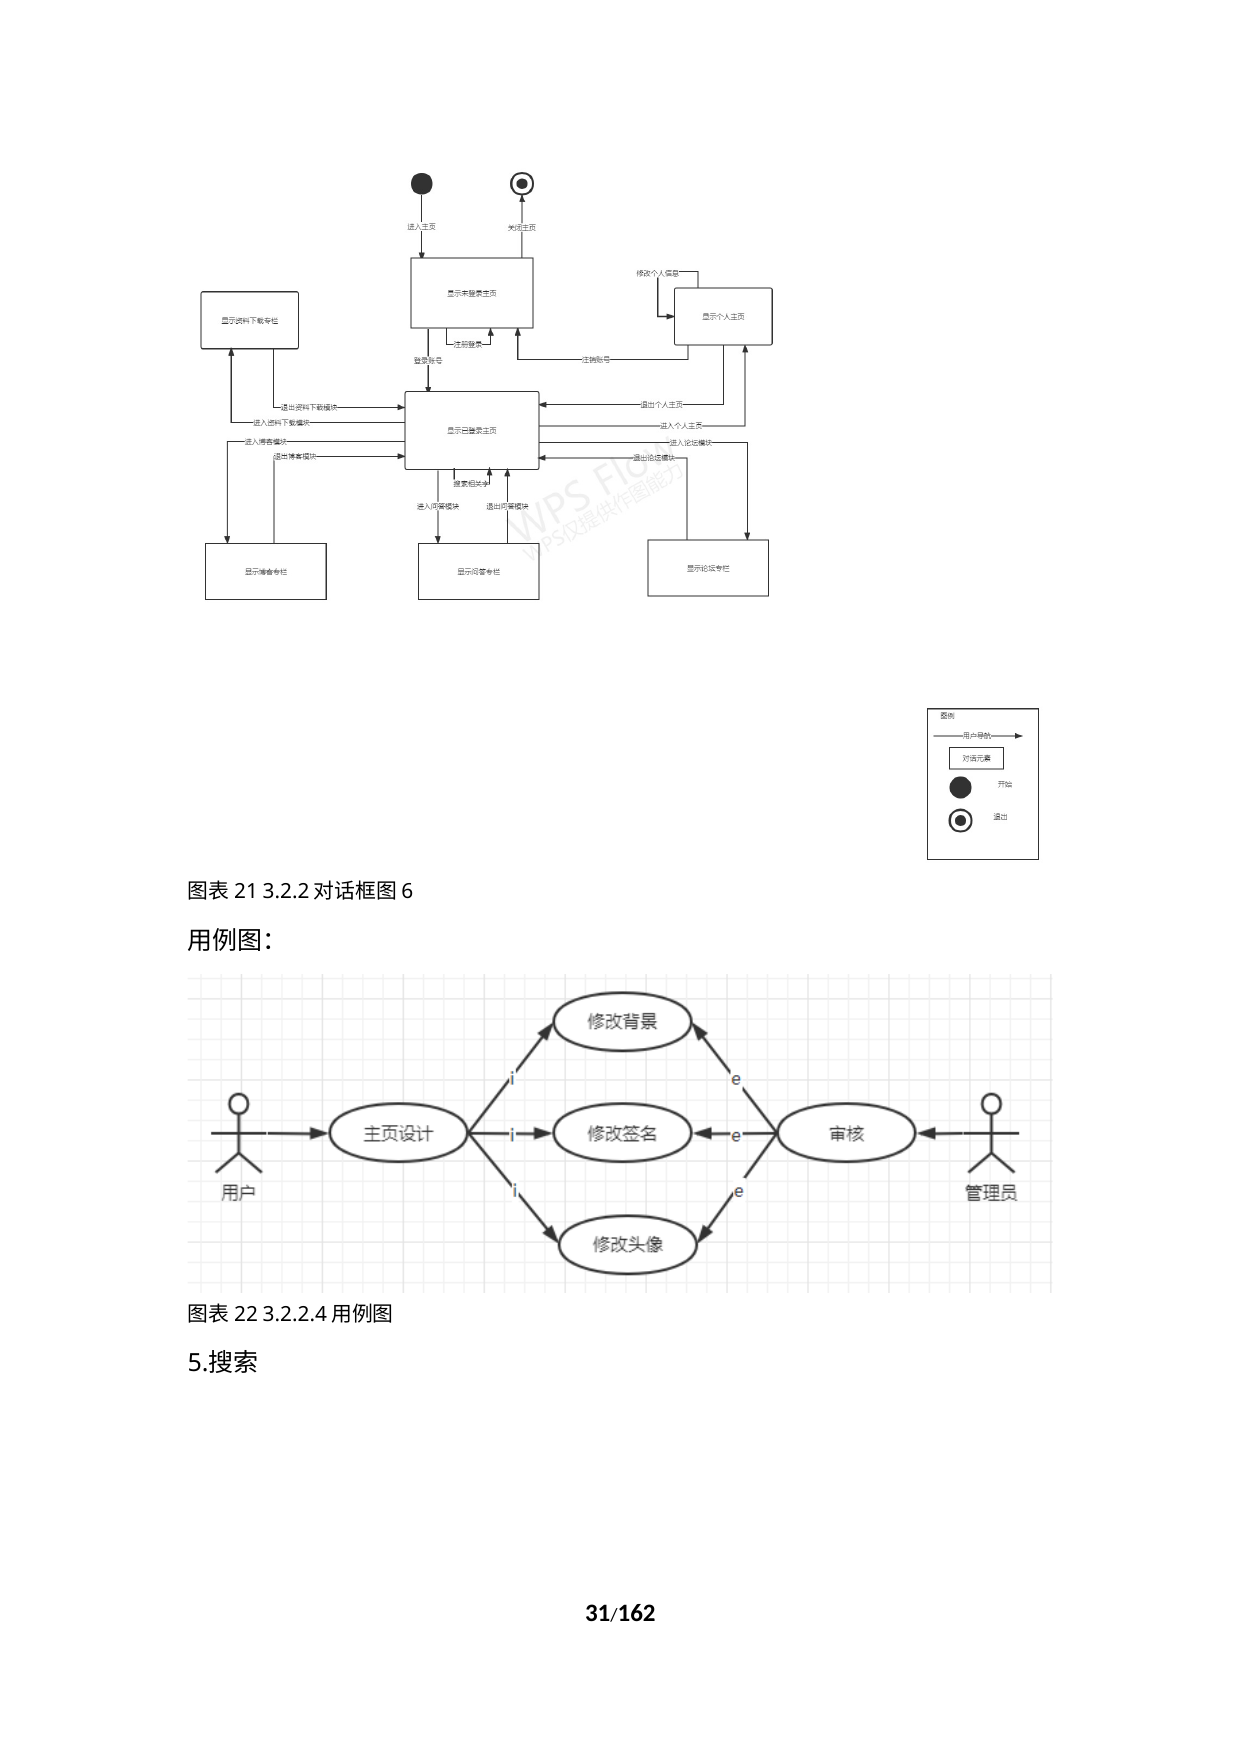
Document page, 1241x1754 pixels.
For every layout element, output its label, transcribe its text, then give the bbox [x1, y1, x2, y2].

text 5.搜索 [187, 1328, 1053, 1393]
text 用例图： [187, 906, 1053, 974]
picture [187, 159, 1052, 873]
text 图表 22 3.2.2.4用例图 [187, 1296, 1053, 1328]
text 图表 21 3.2.2对话框图6 [187, 873, 1053, 906]
